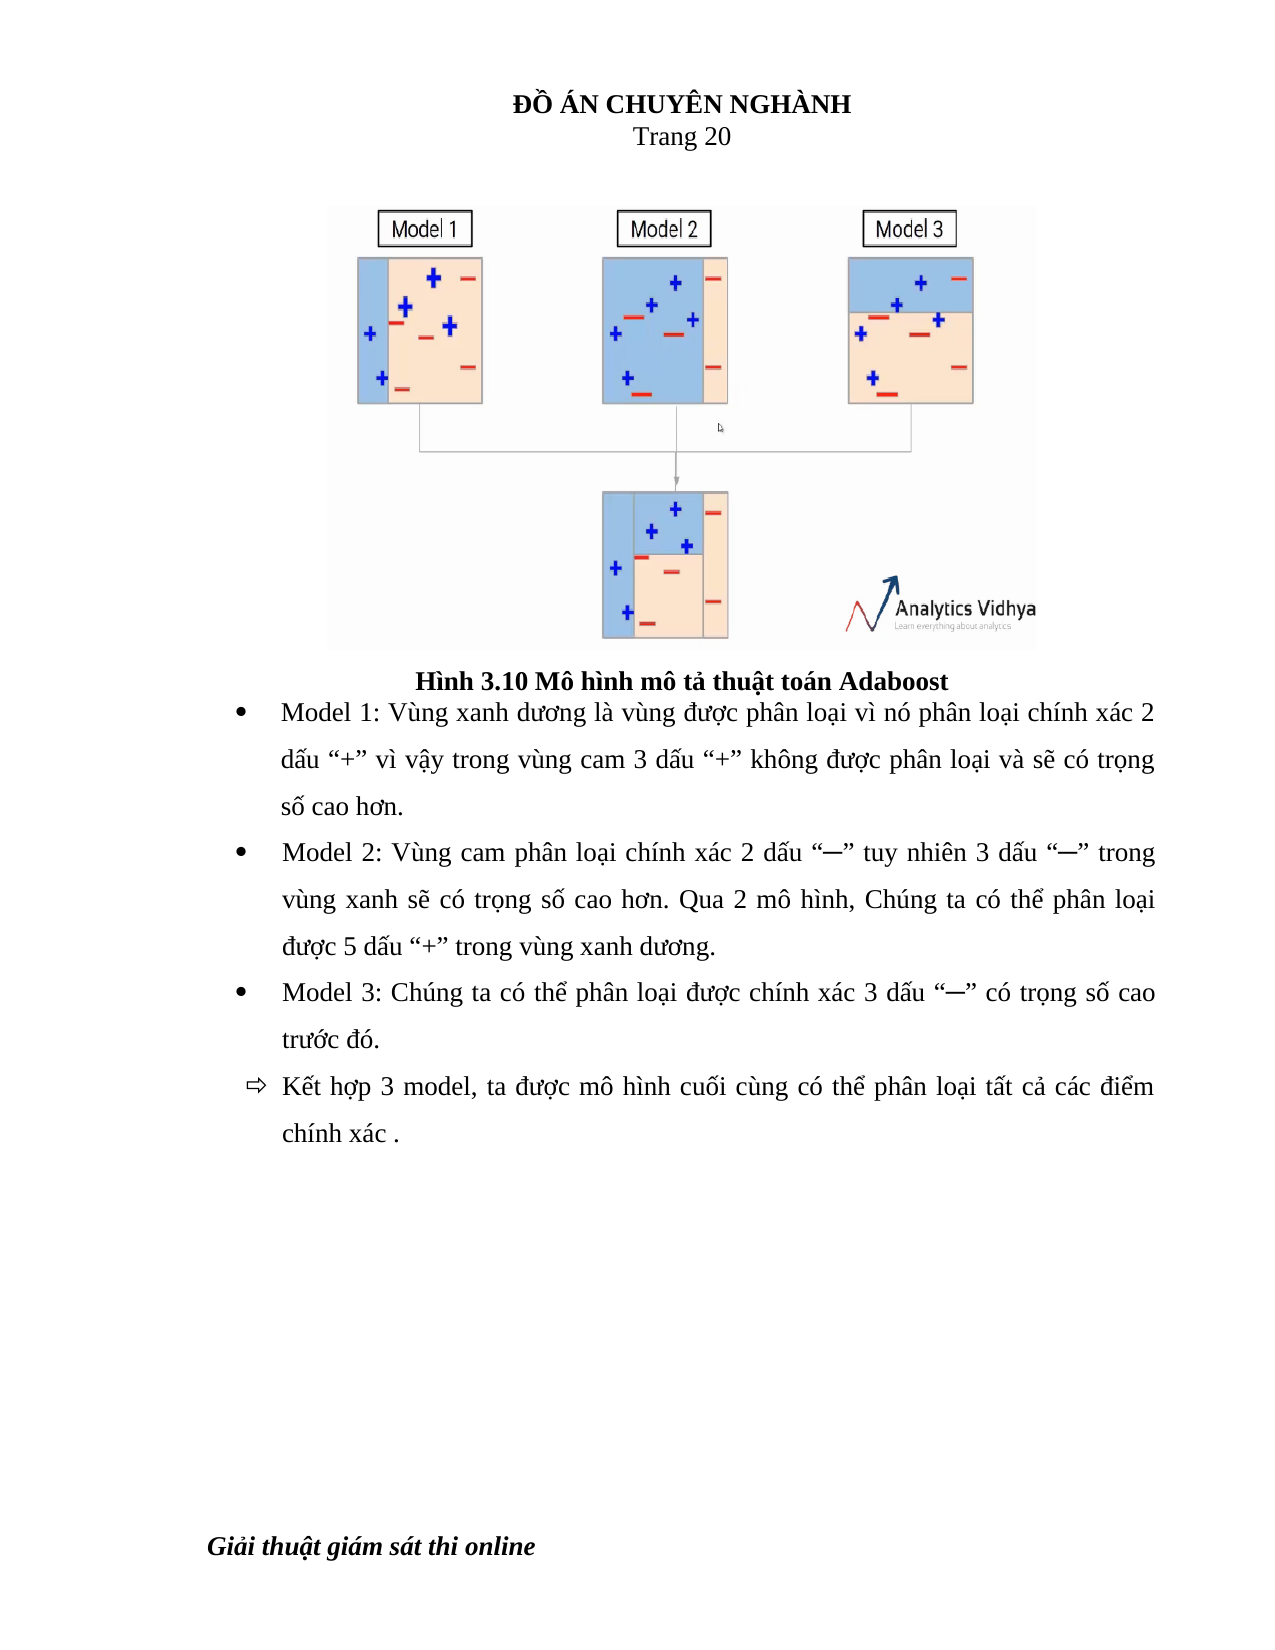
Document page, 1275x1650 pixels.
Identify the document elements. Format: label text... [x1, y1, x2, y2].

picture [327, 206, 1037, 650]
list Model 3: Chúng ta có thể phân loại được chính xác 3 dấu “─” có trọng số cao trước đó. [236, 977, 1157, 1054]
list Kết hợp 3 model, ta được mô hình cuối cùng có thể phân loại tất cả các điểm chính xác . [244, 1070, 1157, 1148]
list Model 2: Vùng cam phân loại chính xác 2 dấu “─” tuy nhiên 3 dấu “─” trong vùng xanh sẽ có trọng số cao hơn. Qua 2 mô hình, Chúng ta có thể phân loại được 5 dấu “+” trong vùng xanh dương. [236, 836, 1157, 961]
text Hình 3.10 Mô hình mô tả thuật toán Adaboost [207, 665, 1157, 696]
list Model 1: Vùng xanh dương là vùng được phân loại vì nó phân loại chính xác 2 dấu “+” vì vậy trong vùng cam 3 dấu “+” không được phân loại và sẽ có trọng số cao hơn. [236, 696, 1157, 821]
